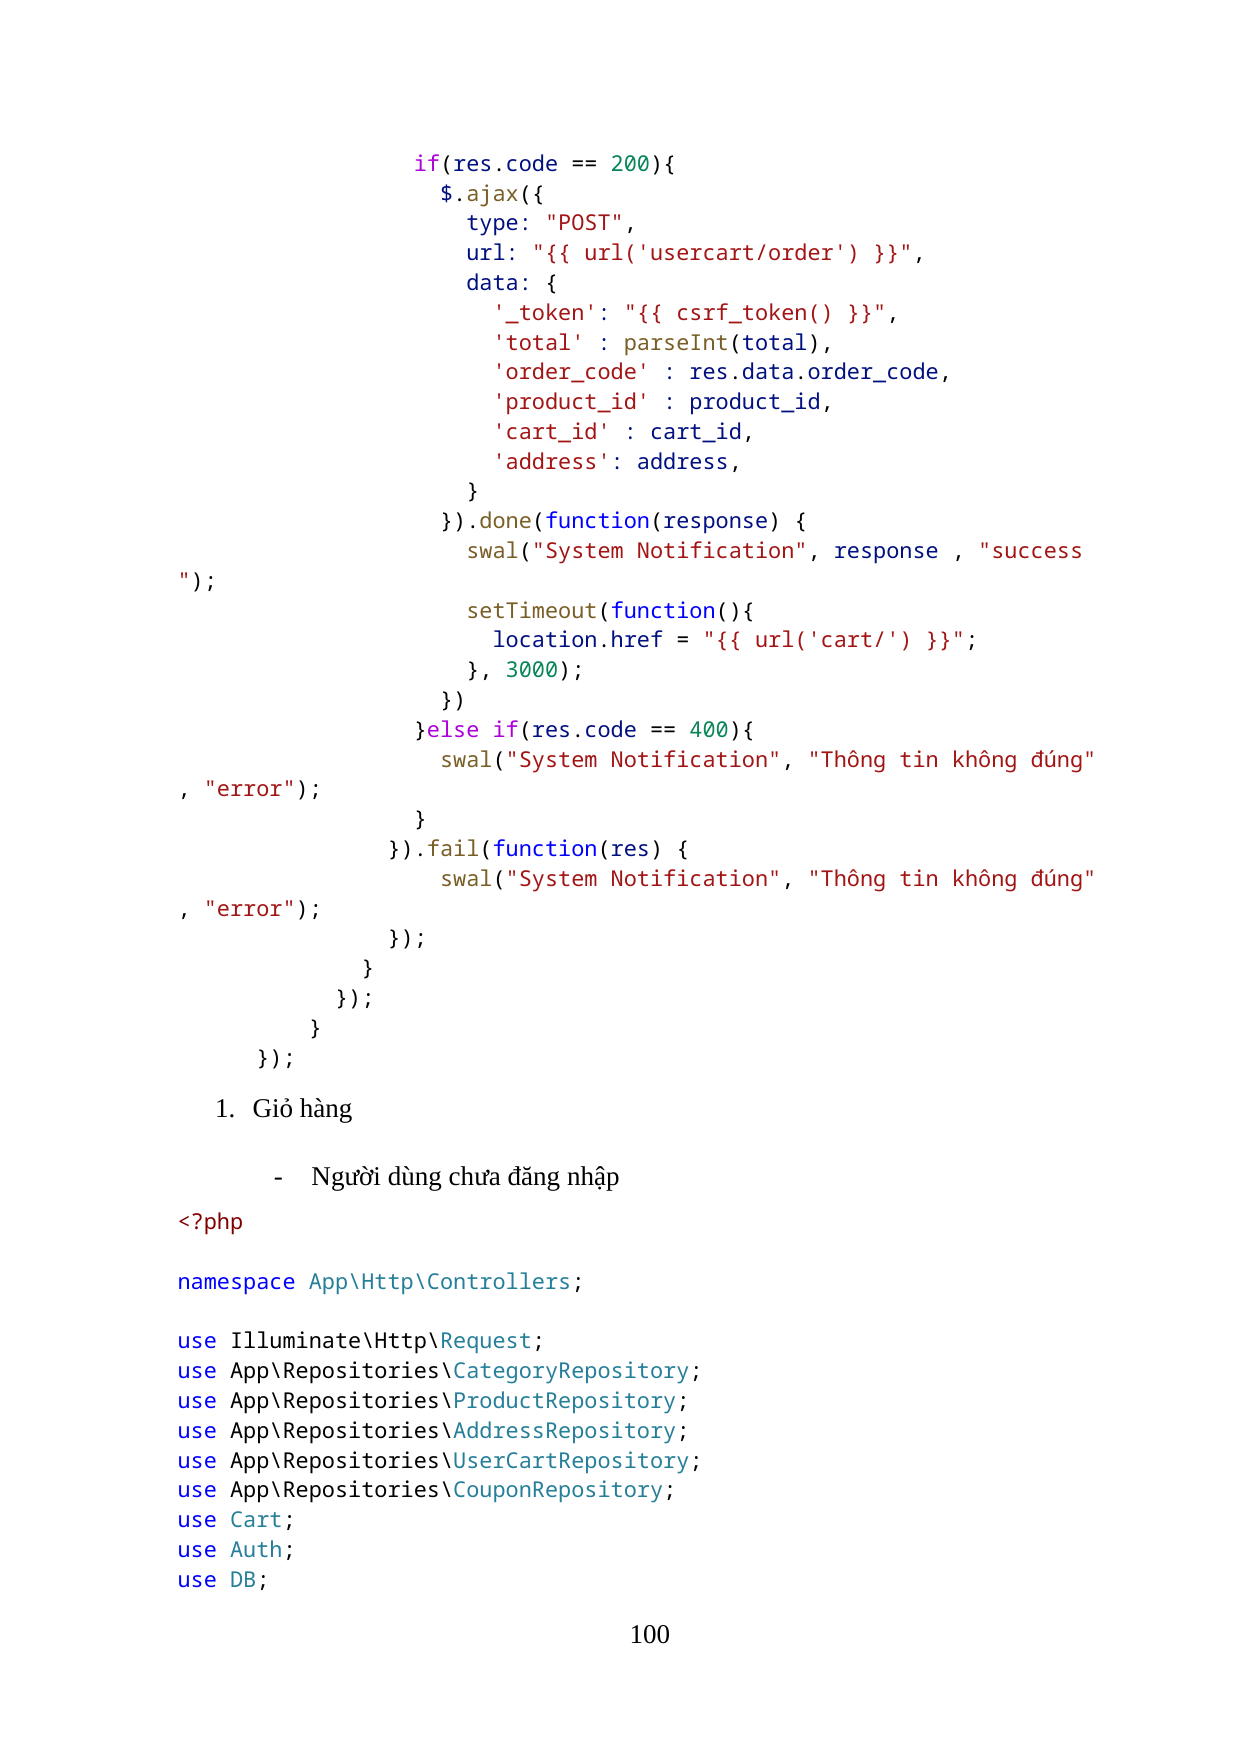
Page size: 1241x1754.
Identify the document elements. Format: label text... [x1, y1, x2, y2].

text data: { [177, 267, 1122, 297]
text }, 3000); [177, 654, 1122, 684]
text swal("System Notification", "Thông tin không đúng" , "error"); [177, 863, 1122, 922]
text use Illuminate\Http\Request; [177, 1325, 1122, 1355]
text swal("System Notification", "Thông tin không đúng" , "error"); [177, 743, 1122, 803]
text 'cart_id' : cart_id, [177, 416, 1122, 446]
text use DB; [177, 1564, 1122, 1593]
text use App\Repositories\CouponRepository; [177, 1474, 1122, 1504]
text $.ajax({ [177, 177, 1122, 207]
text }).done(function(response) { [177, 505, 1122, 535]
text swal("System Notification", response , "success"); [177, 535, 1122, 594]
text '_token': "{{ csrf_token() }}", [177, 297, 1122, 326]
text use App\Repositories\AddressRepository; [177, 1415, 1122, 1444]
text }) [177, 684, 1122, 714]
text } [177, 475, 1122, 505]
text <?php [177, 1206, 1122, 1236]
text url: "{{ url('usercart/order') }}", [177, 237, 1122, 267]
text use App\Repositories\ProductRepository; [177, 1385, 1122, 1415]
text }); [177, 922, 1122, 952]
text 'address': address, [177, 446, 1122, 475]
text setTimeout(function(){ [177, 594, 1122, 624]
text } [177, 1012, 1122, 1041]
text } [177, 803, 1122, 833]
text use Cart; [177, 1504, 1122, 1534]
text }); [177, 982, 1122, 1012]
text if(res.code == 200){ [177, 148, 1122, 177]
text location.href = "{{ url('cart/') }}"; [177, 624, 1122, 654]
text use App\Repositories\CategoryRepository; [177, 1355, 1122, 1385]
text } [177, 952, 1122, 982]
text type: "POST", [177, 207, 1122, 237]
text use App\Repositories\UserCartRepository; [177, 1444, 1122, 1474]
text 'order_code' : res.data.order_code, [177, 356, 1122, 386]
text }else if(res.code == 400){ [177, 714, 1122, 743]
text namespace App\Http\Controllers; [177, 1266, 1122, 1296]
list Người dùng chưa đăng nhập [274, 1159, 1122, 1191]
text }); [177, 1041, 1122, 1071]
text }).fail(function(res) { [177, 833, 1122, 863]
text 'total' : parseInt(total), [177, 326, 1122, 356]
text 'product_id' : product_id, [177, 386, 1122, 416]
text use Auth; [177, 1534, 1122, 1564]
list Giỏ hàng [215, 1092, 1122, 1123]
